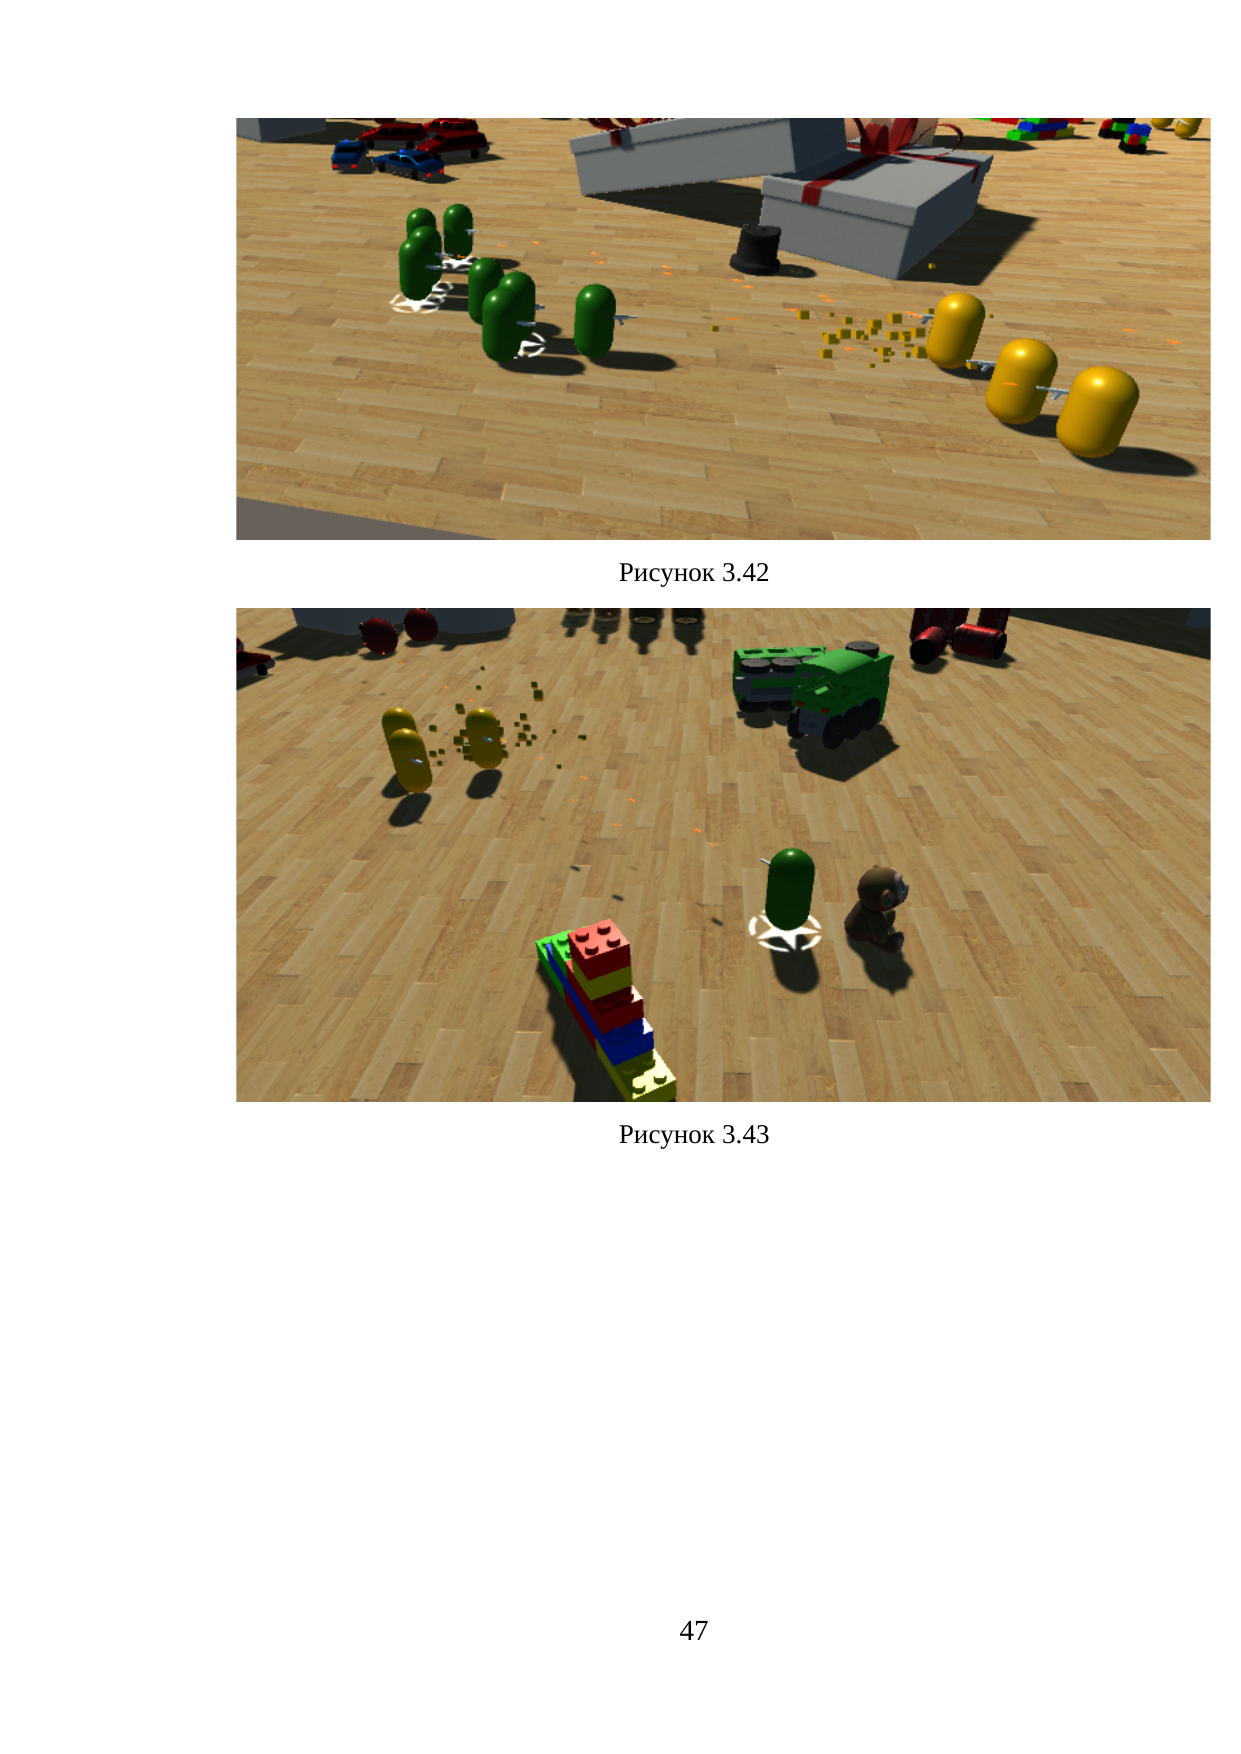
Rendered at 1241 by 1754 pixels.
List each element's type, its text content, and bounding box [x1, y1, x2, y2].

picture [236, 608, 1211, 1102]
text Рисунок . [177, 556, 1152, 587]
text Рисунок . [177, 1118, 1152, 1149]
picture [236, 118, 1211, 540]
